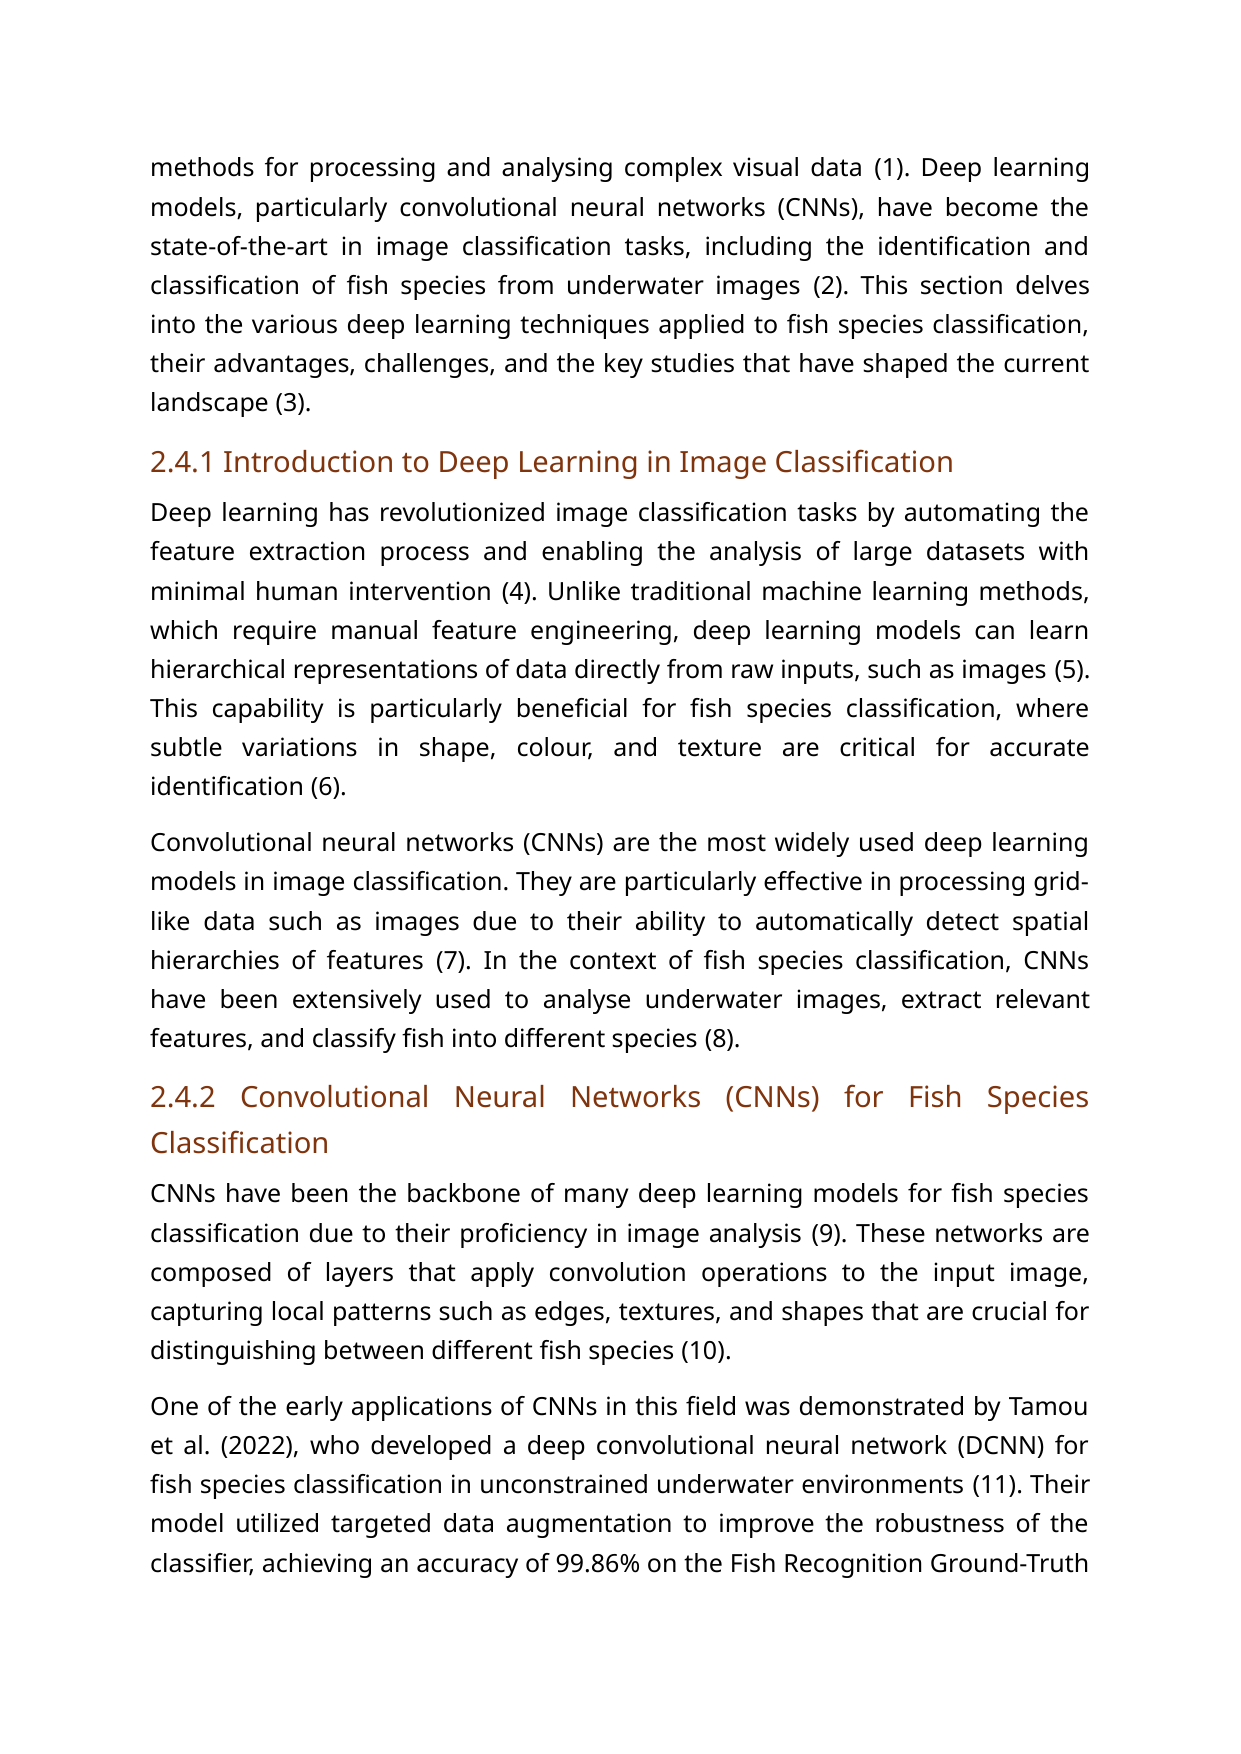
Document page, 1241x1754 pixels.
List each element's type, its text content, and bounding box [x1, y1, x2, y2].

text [150, 150, 1090, 419]
subtitle 2.4.1 Introduction to Deep Learning in Image Classification [150, 441, 1090, 481]
subtitle 2.4.2 Convolutional Neural Networks (CNNs) for Fish Species Classification [150, 1076, 1090, 1162]
text Convolutional neural networks (CNNs) are the most widely used deep learning models in image classification. They are particularly effective in processing grid-like data such as images due to their ability to automatically detect spatial hierarchies of features . In the context of fish species classification, CNNs have been extensively used to analyse underwater images, extract relevant features, and classify fish into different species . [150, 825, 1090, 1055]
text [150, 1388, 1090, 1579]
text CNNs have been the backbone of many deep learning models for fish species classification due to their proficiency in image analysis . These networks are composed of layers that apply convolution operations to the input image, capturing local patterns such as edges, textures, and shapes that are crucial for distinguishing between different fish species . [150, 1176, 1090, 1367]
text Deep learning has revolutionized image classification tasks by automating the feature extraction process and enabling the analysis of large datasets with minimal human intervention . Unlike traditional machine learning methods, which require manual feature engineering, deep learning models can learn hierarchical representations of data directly from raw inputs, such as images . This capability is particularly beneficial for fish species classification, where subtle variations in shape, colour, and texture are critical for accurate identification . [150, 495, 1090, 803]
